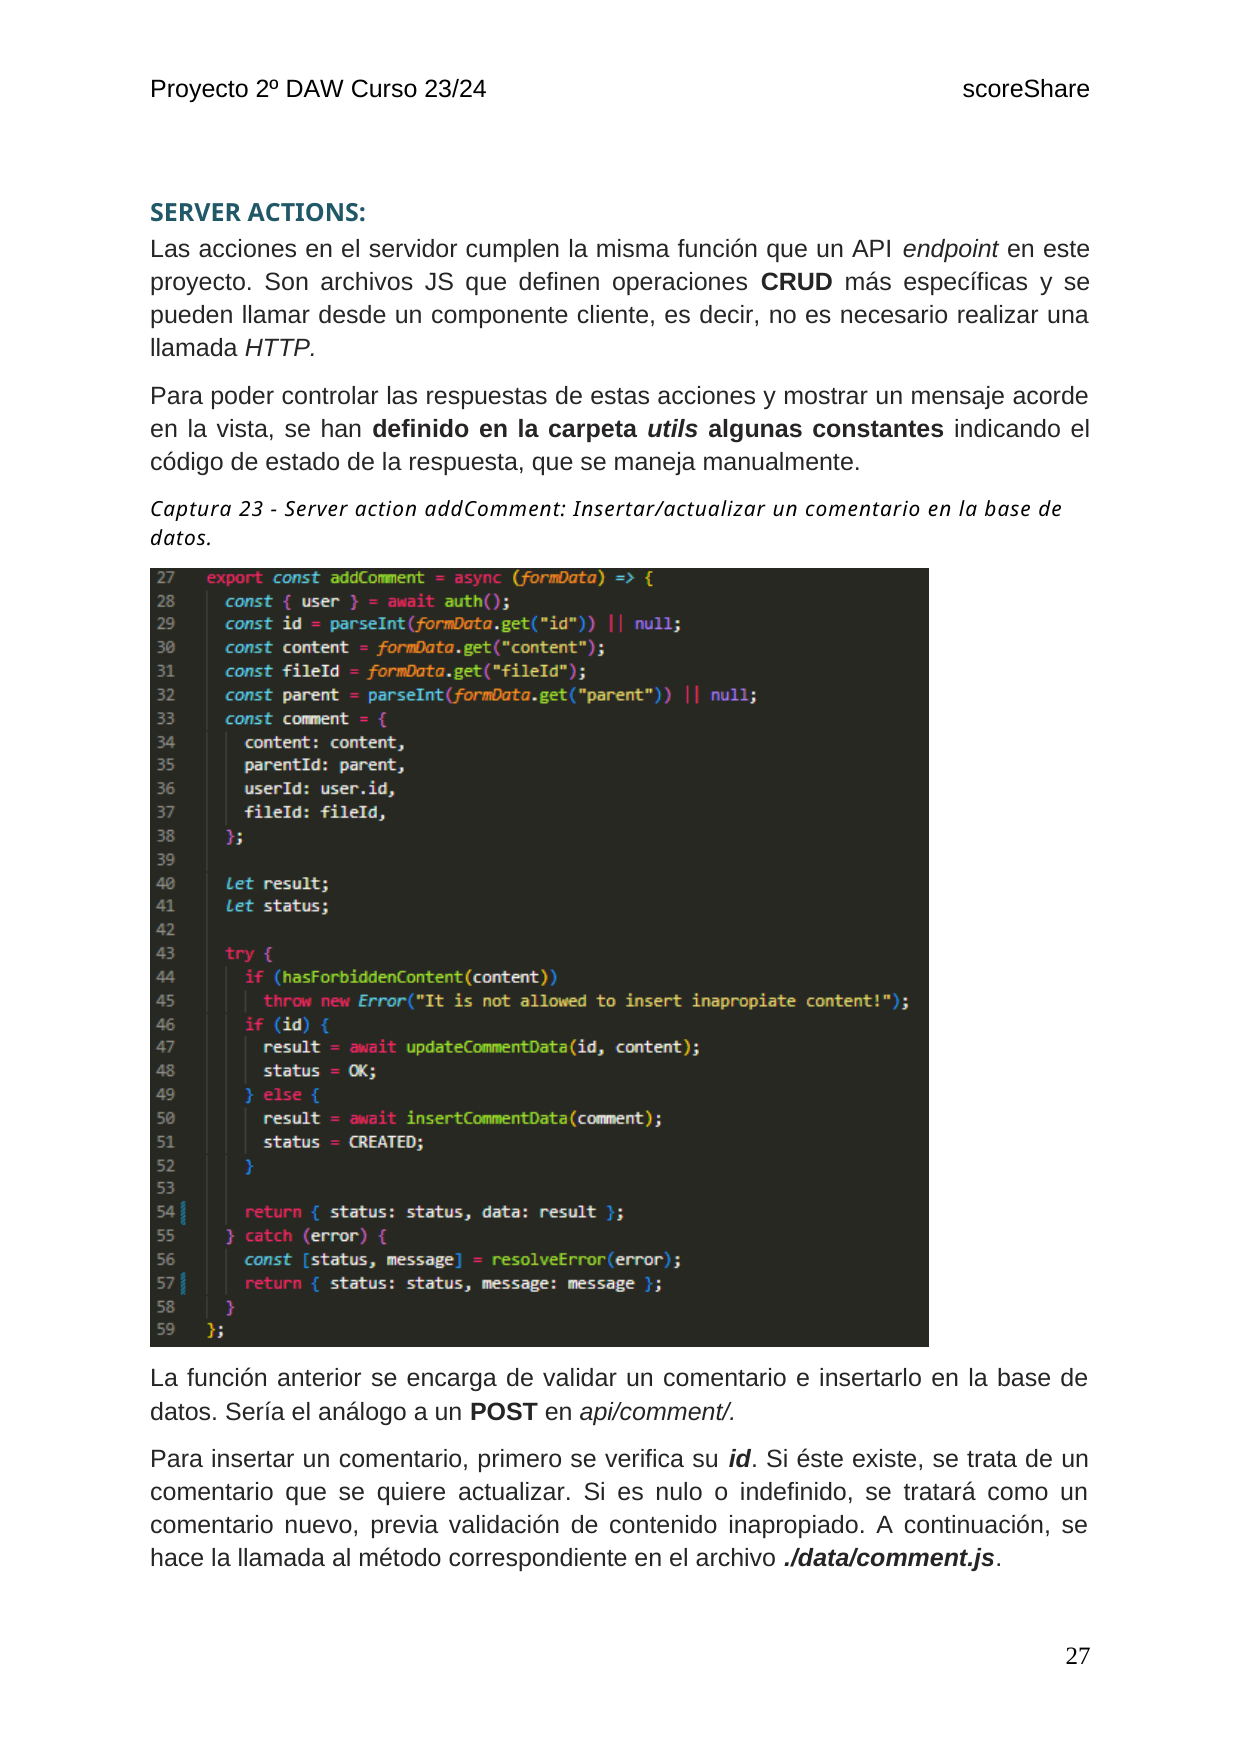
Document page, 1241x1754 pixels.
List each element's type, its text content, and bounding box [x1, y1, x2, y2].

picture [150, 568, 929, 1347]
text Para poder controlar las respuestas de estas acciones y mostrar un mensaje acorde en la vista, se han definido en la carpeta utils algunas constantes indicando el código de estado de la respuesta, que se maneja manualmente. [150, 381, 1090, 476]
text Captura 23 - Server action addComment: Insertar/actualizar un comentario en la base de datos. [150, 494, 1090, 551]
text Para insertar un comentario, primero se verifica su id. Si éste existe, se trata de un comentario que se quiere actualizar. Si es nulo o indefinido, se tratará como un comentario nuevo, previa validación de contenido inapropiado. A continuación, se hace la llamada al método correspondiente en el archivo ./data/comment.js. [150, 1444, 1090, 1572]
subtitle SERVER ACTIONS: [150, 195, 1090, 229]
text Las acciones en el servidor cumplen la misma función que un API endpoint en este proyecto. Son archivos JS que definen operaciones CRUD más específicas y se pueden llamar desde un componente cliente, es decir, no es necesario realizar una llamada HTTP. [150, 234, 1090, 362]
text La función anterior se encarga de validar un comentario e insertarlo en la base de datos. Sería el análogo a un POST en api/comment/. [150, 1363, 1090, 1425]
